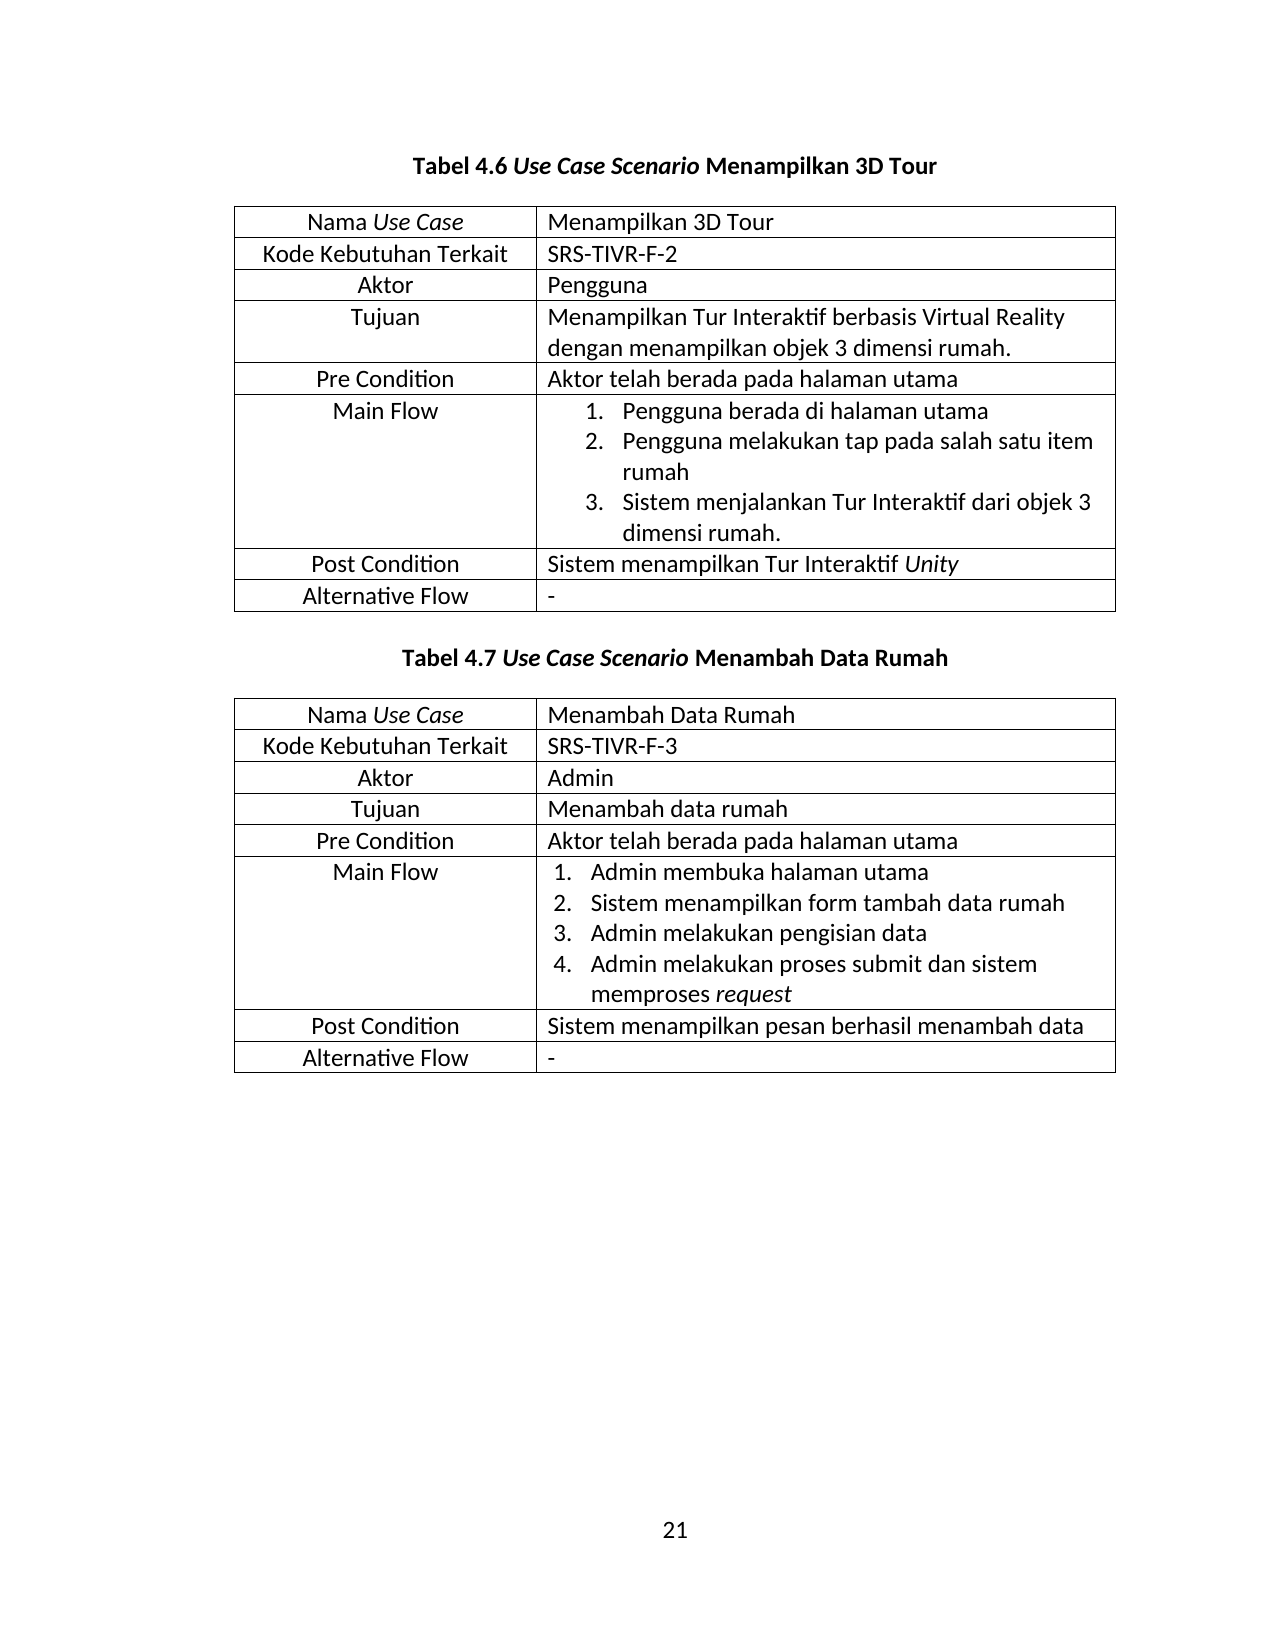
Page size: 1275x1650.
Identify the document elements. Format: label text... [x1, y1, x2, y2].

table_cell Kode Kebutuhan Terkait [235, 238, 536, 269]
table_cell Post Condition [235, 1010, 536, 1041]
table_cell Aktor [235, 762, 536, 792]
table_cell Admin [537, 762, 1115, 792]
table_cell Main Flow [235, 857, 536, 1009]
table_cell SRS-TIVR-F-3 [537, 730, 1115, 761]
table_cell Pre Condition [235, 363, 536, 394]
table_cell - [537, 1042, 1115, 1072]
table_header Menambah Data Rumah [537, 699, 1115, 729]
table_cell Pre Condition [235, 825, 536, 856]
text Tabel 4.7 Use Case Scenario Menambah Data Rumah [225, 612, 1125, 673]
table_header Nama Use Case [235, 207, 536, 237]
table_cell Menampilkan Tur Interaktif berbasis Virtual Reality dengan menampilkan objek 3 dimensi rumah. [537, 301, 1115, 362]
table_cell Post Condition [235, 549, 536, 579]
table_header Nama Use Case [235, 699, 536, 729]
table_cell Main Flow [235, 395, 536, 547]
table_cell Pengguna [537, 270, 1115, 300]
table_cell Tujuan [235, 301, 536, 362]
table_cell Kode Kebutuhan Terkait [235, 730, 536, 761]
table_cell SRS-TIVR-F-2 [537, 238, 1115, 269]
table_cell Alternative Flow [235, 1042, 536, 1072]
table_cell Sistem menampilkan pesan berhasil menambah data [537, 1010, 1115, 1041]
table_cell Aktor telah berada pada halaman utama [537, 363, 1115, 394]
table_cell Menambah data rumah [537, 794, 1115, 824]
table_cell Aktor telah berada pada halaman utama [537, 825, 1115, 856]
table_cell - [537, 580, 1115, 611]
text Tabel 4.6 Use Case Scenario Menampilkan 3D Tour [225, 150, 1125, 181]
table_cell Pengguna berada di halaman utama Pengguna melakukan tap pada salah satu item rumah Sistem menjalankan Tur Interaktif dari objek 3 dimensi rumah. [537, 395, 1115, 547]
table_header Menampilkan 3D Tour [537, 207, 1115, 237]
table_cell Admin membuka halaman utama Sistem menampilkan form tambah data rumah Admin melakukan pengisian data Admin melakukan proses submit dan sistem memproses request [537, 857, 1115, 1009]
table_cell Sistem menampilkan Tur Interaktif Unity [537, 549, 1115, 579]
table_cell Aktor [235, 270, 536, 300]
table_cell Tujuan [235, 794, 536, 824]
table_cell Alternative Flow [235, 580, 536, 611]
